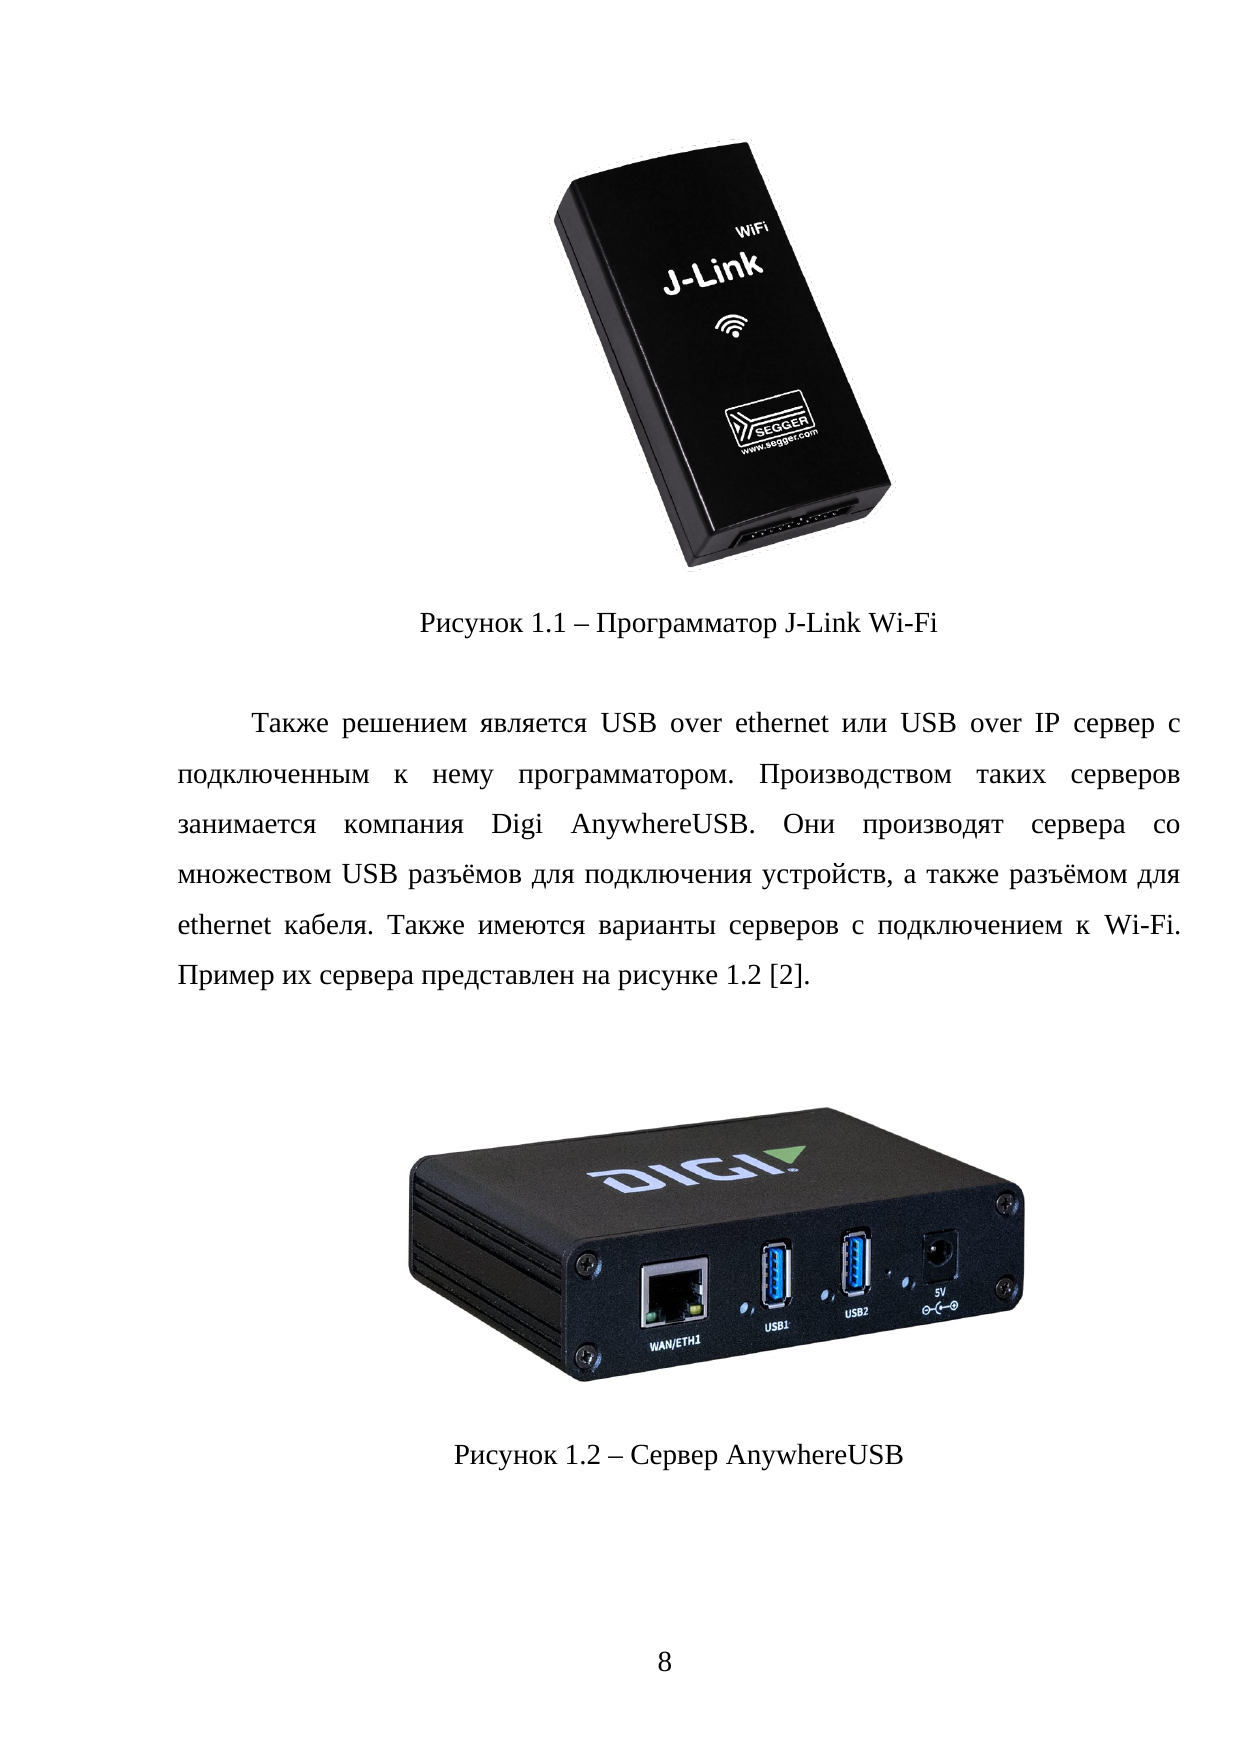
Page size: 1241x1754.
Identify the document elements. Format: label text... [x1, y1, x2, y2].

text Рисунок 1.1 – Программатор J-Link Wi-Fi [176, 605, 1181, 638]
text Также решением является USB over ethernet или USB over IP сервер с подключенным к нему программатором. Производством таких серверов занимается компания Digi AnywhereUSB. Они производят сервера со множеством USB разъёмов для подключения устройств, а также разъёмом для ethernet кабеля. Также имеются варианты серверов с подключением к Wi-Fi. Пример их сервера представлен на рисунке 1.2 [2]. [177, 706, 1181, 991]
picture [352, 1057, 1080, 1423]
picture [480, 118, 953, 591]
text Рисунок 1.2 – Сервер AnywhereUSB [176, 1437, 1181, 1471]
